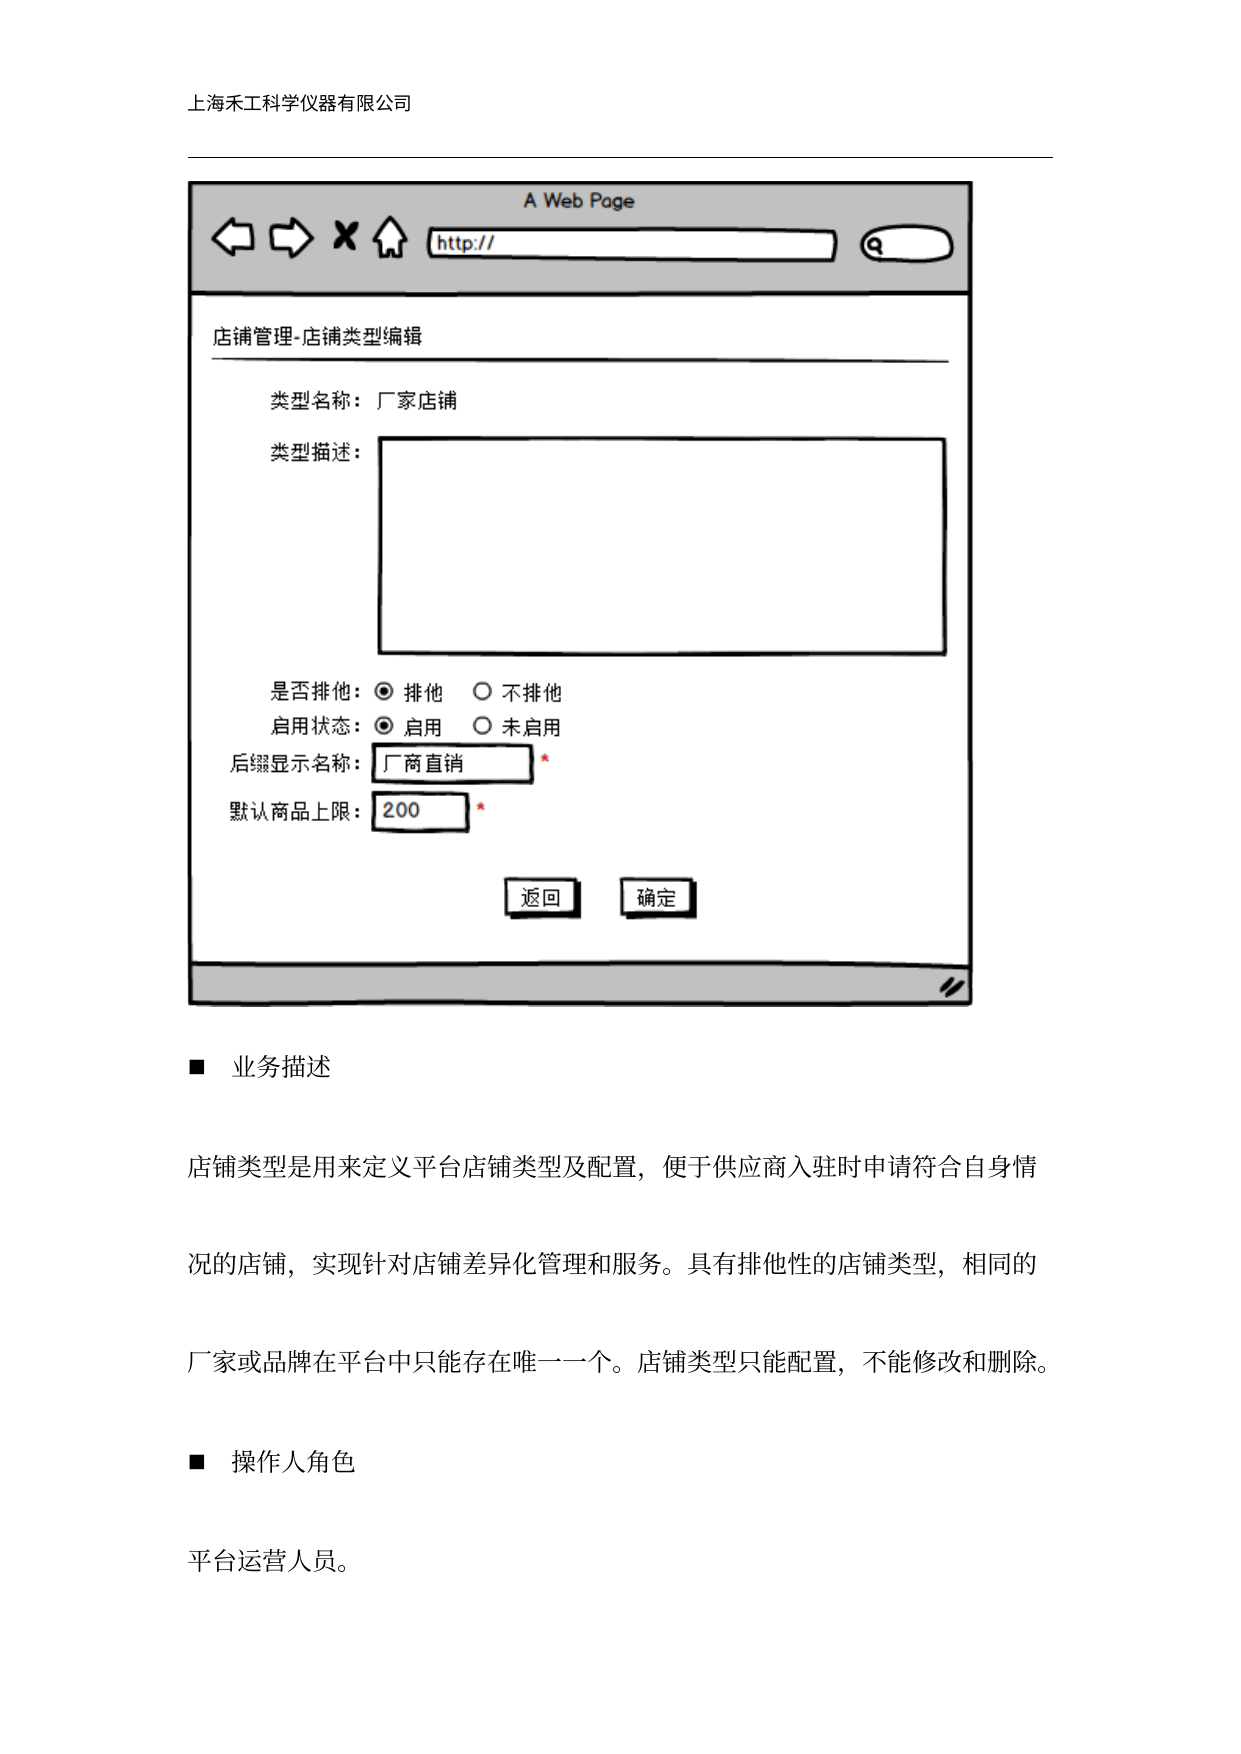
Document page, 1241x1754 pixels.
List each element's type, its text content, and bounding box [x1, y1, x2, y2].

text 平台运营人员。 [187, 1527, 1053, 1592]
list 操作人角色 [187, 1428, 1053, 1493]
list 业务描述 [187, 1033, 1053, 1098]
picture [187, 181, 974, 1007]
text 店铺类型是用来定义平台店铺类型及配置，便于供应商入驻时申请符合自身情况的店铺，实现针对店铺差异化管理和服务。具有排他性的店铺类型，相同的厂家或品牌在平台中只能存在唯一一个。店铺类型只能配置，不能修改和删除。 [187, 1133, 1053, 1393]
